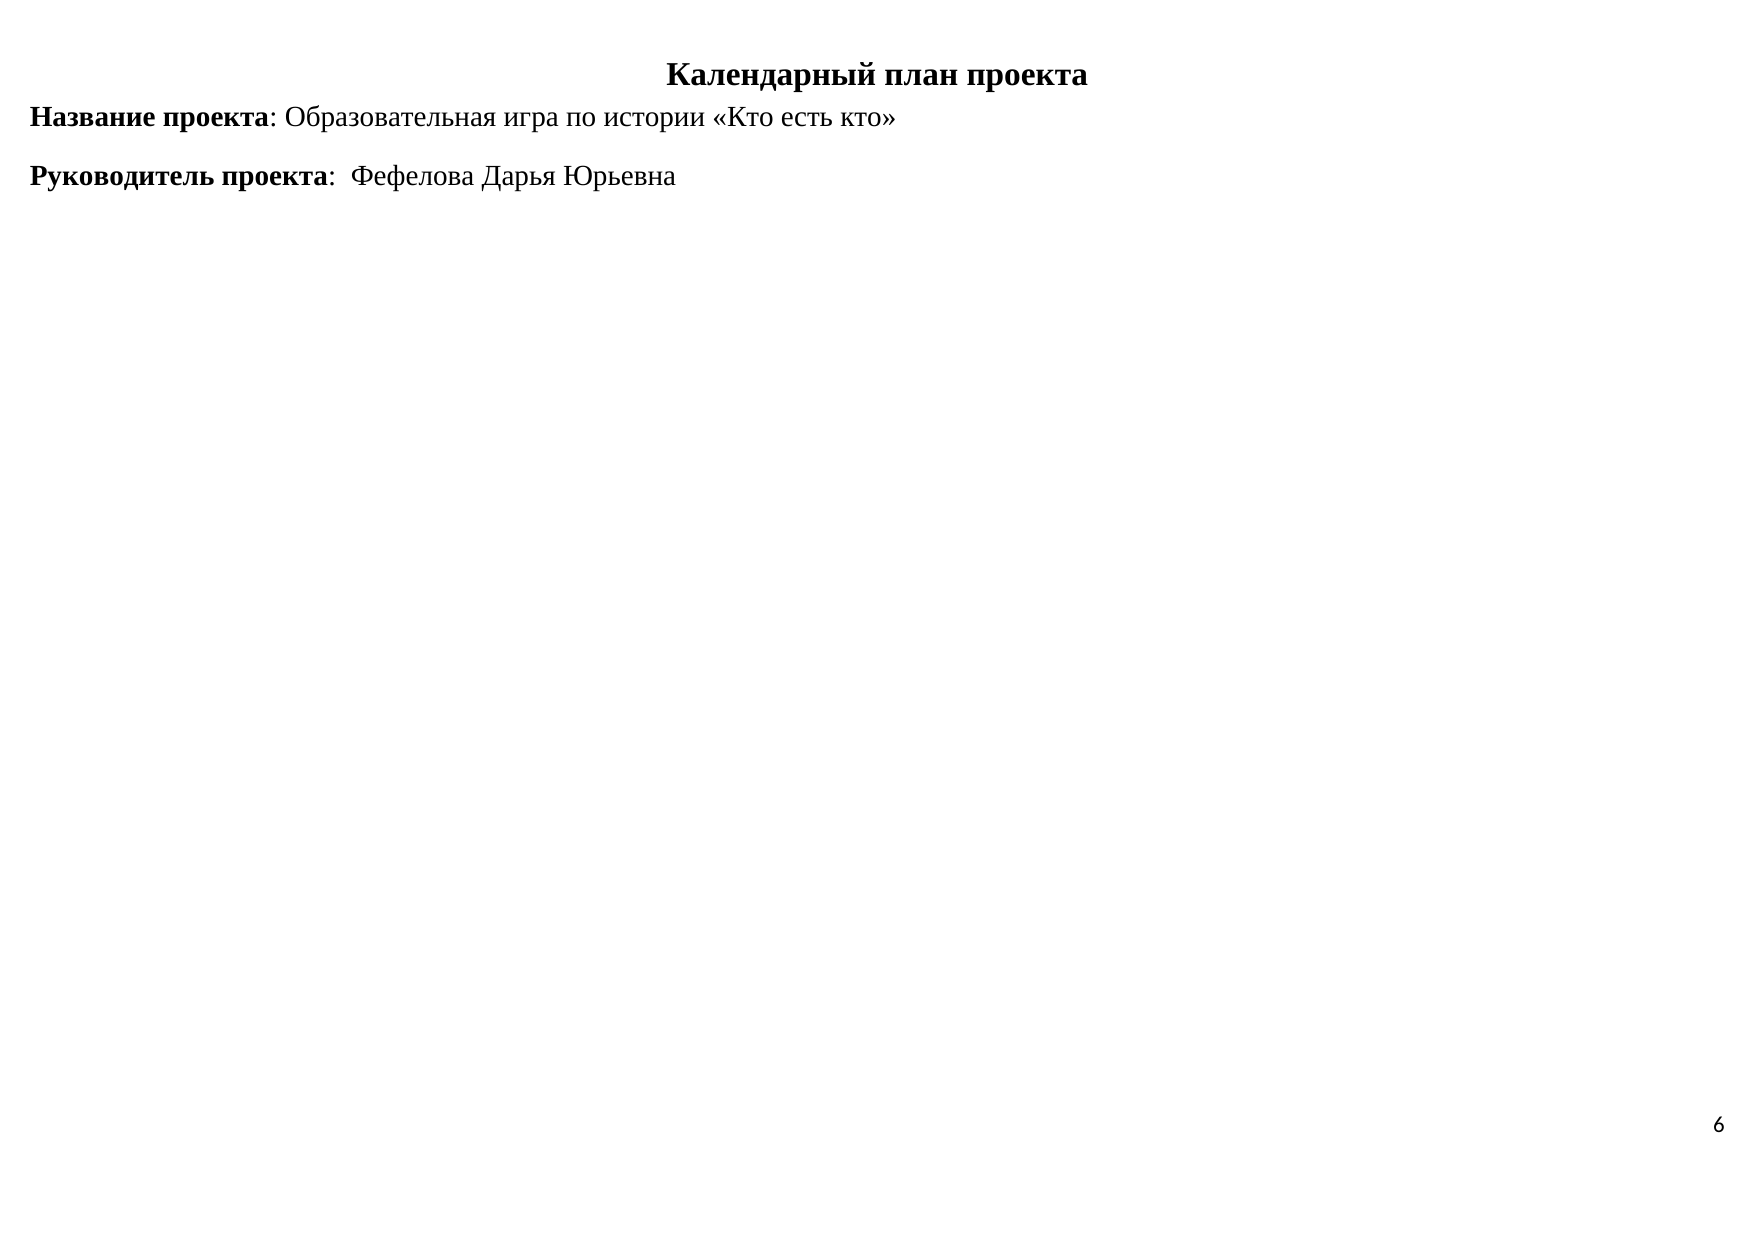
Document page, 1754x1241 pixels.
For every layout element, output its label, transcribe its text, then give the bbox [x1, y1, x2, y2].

text Название проекта: Образовательная игра по истории «Кто есть кто» [29, 99, 1724, 132]
subtitle Календарный план проекта [29, 54, 1724, 93]
text Руководитель проекта: Фефелова Дарья Юрьевна [29, 158, 1724, 192]
